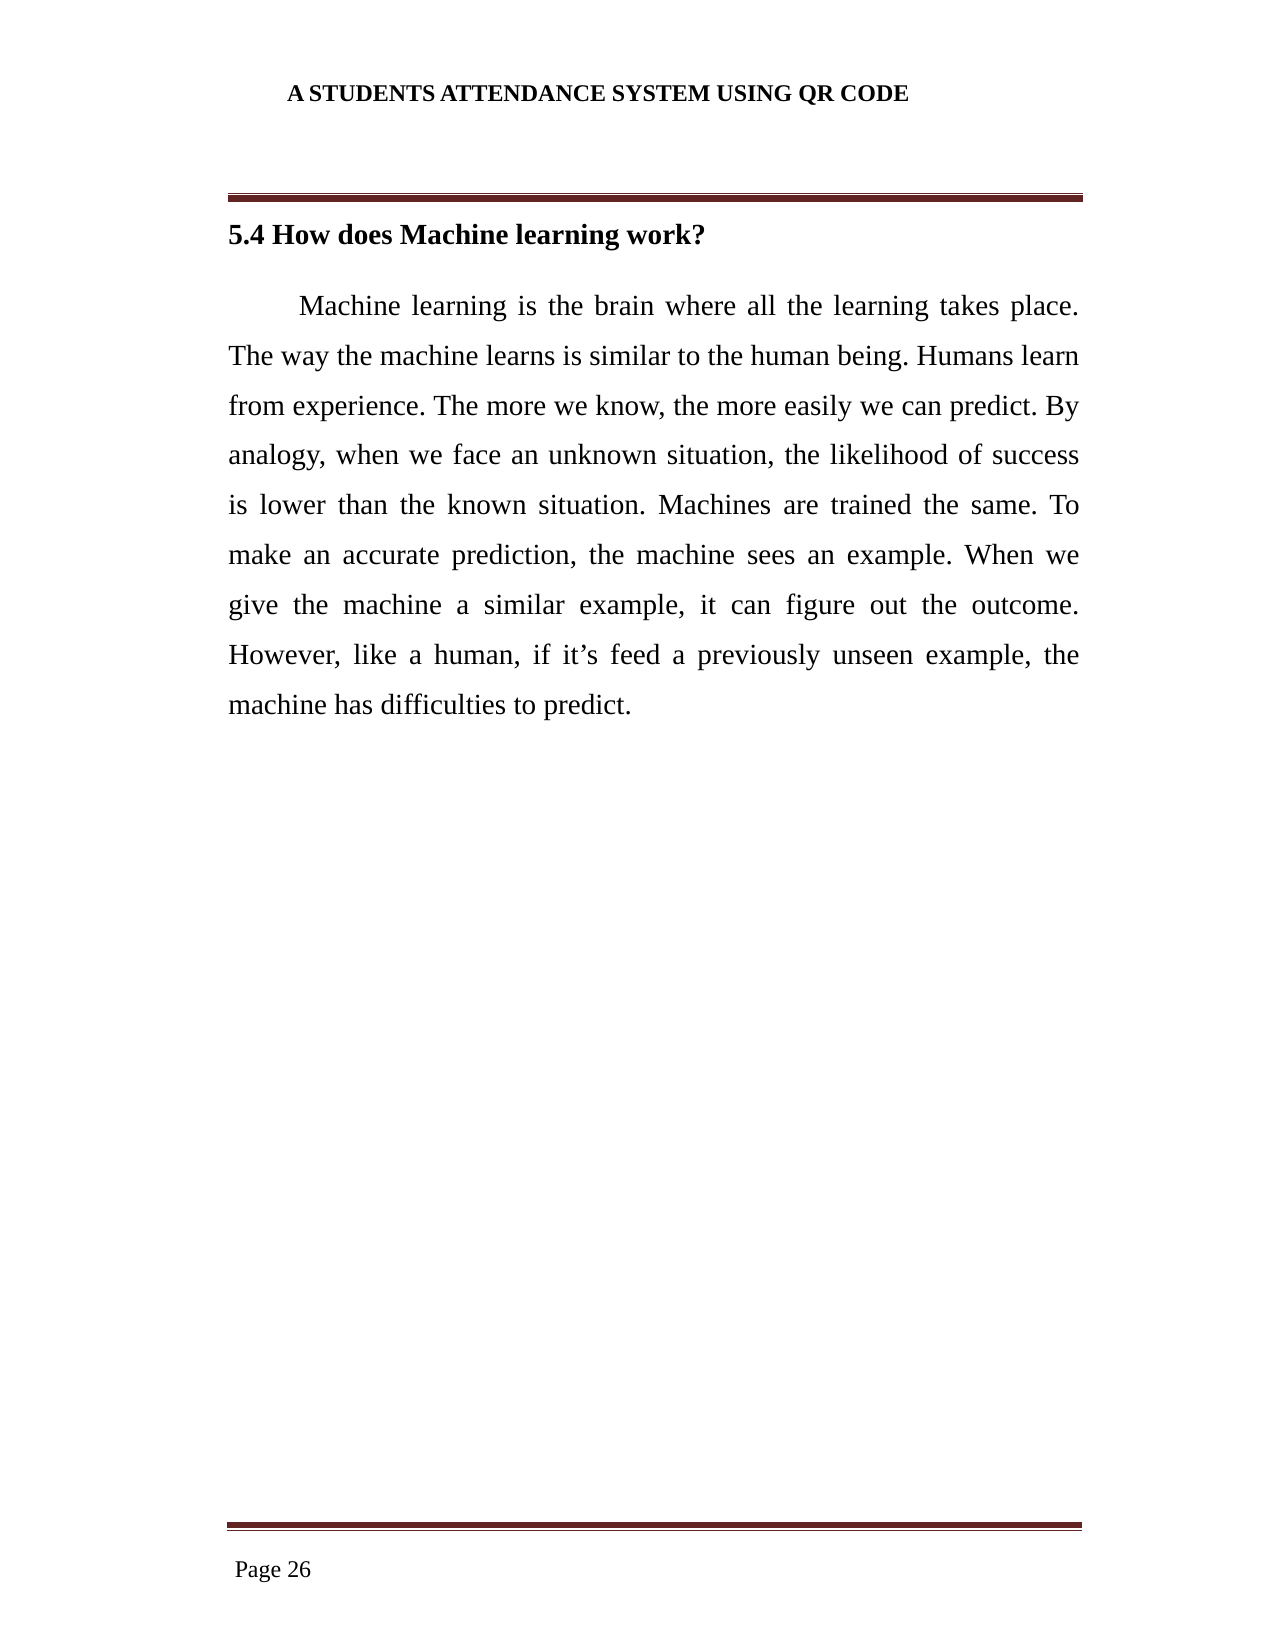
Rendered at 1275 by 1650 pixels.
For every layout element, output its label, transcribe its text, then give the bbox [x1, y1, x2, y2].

text 5.4 How does Machine learning work? [228, 217, 1080, 251]
text Machine learning is the brain where all the learning takes place. The way the machine learns is similar to the human being. Humans learn from experience. The more we know, the more easily we can predict. By analogy, when we face an unknown situation, the likelihood of success is lower than the known situation. Machines are trained the same. To make an accurate prediction, the machine sees an example. When we give the machine a similar example, it can figure out the outcome. However, like a human, if it’s feed a previously unseen example, the machine has difficulties to predict. [228, 288, 1080, 721]
